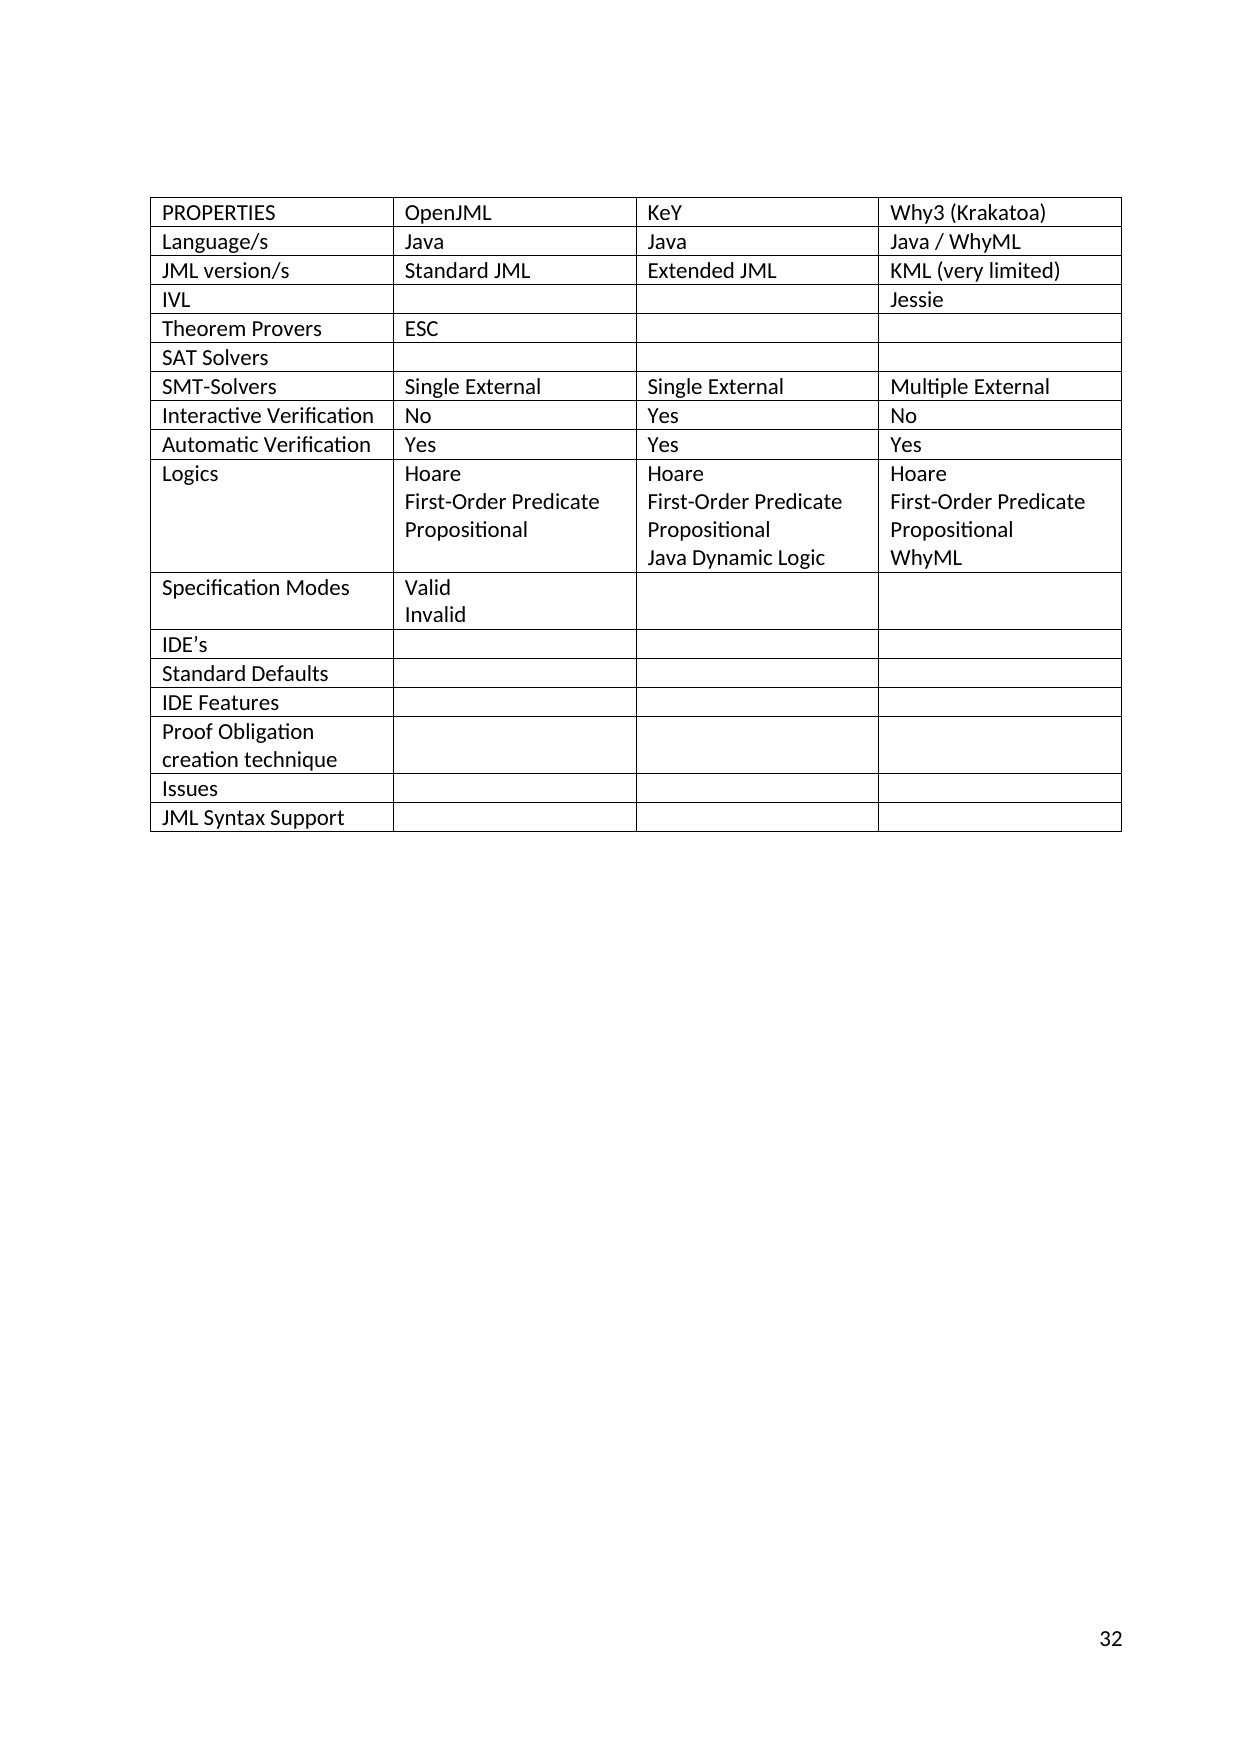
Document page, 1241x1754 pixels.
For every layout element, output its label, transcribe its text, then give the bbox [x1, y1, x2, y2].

table_cell Interactive Verification [151, 401, 393, 429]
table_cell Java [394, 227, 636, 255]
table_cell Yes [879, 430, 1121, 458]
table_cell [879, 343, 1121, 371]
table_cell [637, 803, 878, 831]
table_cell [394, 285, 636, 313]
table_cell Jessie [879, 285, 1121, 313]
table_cell JML version/s [151, 256, 393, 284]
table_cell JML Syntax Support [151, 803, 393, 831]
table_cell [879, 314, 1121, 342]
table_cell [394, 717, 636, 773]
table_header PROPERTIES [151, 198, 393, 226]
table_cell Yes [637, 401, 878, 429]
table_cell Hoare First-Order Predicate Propositional WhyML [879, 460, 1121, 572]
table_cell Standard JML [394, 256, 636, 284]
table_cell [394, 774, 636, 802]
table_cell Java / WhyML [879, 227, 1121, 255]
table_cell [879, 659, 1121, 687]
table_cell Language/s [151, 227, 393, 255]
table_cell No [394, 401, 636, 429]
table_cell SMT-Solvers [151, 372, 393, 400]
table_cell [879, 803, 1121, 831]
table_cell Java [637, 227, 878, 255]
table_cell [637, 774, 878, 802]
table_cell [637, 573, 878, 629]
table_cell [879, 630, 1121, 658]
table_cell KML (very limited) [879, 256, 1121, 284]
table_cell Logics [151, 460, 393, 572]
table_cell [637, 314, 878, 342]
table_cell Theorem Provers [151, 314, 393, 342]
table_cell IDE Features [151, 688, 393, 716]
table_header KeY [637, 198, 878, 226]
table_cell [879, 688, 1121, 716]
table_cell [637, 285, 878, 313]
table_cell Single External [637, 372, 878, 400]
table_cell [637, 343, 878, 371]
table_cell [394, 343, 636, 371]
table_cell [879, 717, 1121, 773]
table_cell Proof Obligation creation technique [151, 717, 393, 773]
table_cell Extended JML [637, 256, 878, 284]
table_cell Standard Defaults [151, 659, 393, 687]
table_header Why3 (Krakatoa) [879, 198, 1121, 226]
table_cell Hoare First-Order Predicate Propositional [394, 460, 636, 572]
table_cell Issues [151, 774, 393, 802]
table_cell [637, 659, 878, 687]
table_cell [879, 573, 1121, 629]
table_cell [394, 803, 636, 831]
table_header OpenJML [394, 198, 636, 226]
table_cell Valid Invalid [394, 573, 636, 629]
table_cell ESC [394, 314, 636, 342]
table_cell SAT Solvers [151, 343, 393, 371]
table_cell [637, 717, 878, 773]
table_cell [394, 659, 636, 687]
table_cell [394, 630, 636, 658]
table_cell No [879, 401, 1121, 429]
table_cell IVL [151, 285, 393, 313]
table_cell [879, 774, 1121, 802]
table_cell Single External [394, 372, 636, 400]
table_cell [637, 630, 878, 658]
table_cell Automatic Verification [151, 430, 393, 458]
table_cell Specification Modes [151, 573, 393, 629]
table_cell [637, 688, 878, 716]
table_cell Multiple External [879, 372, 1121, 400]
table_cell Hoare First-Order Predicate Propositional Java Dynamic Logic [637, 460, 878, 572]
table_cell Yes [394, 430, 636, 458]
table_cell IDE’s [151, 630, 393, 658]
table_cell [394, 688, 636, 716]
table_cell Yes [637, 430, 878, 458]
